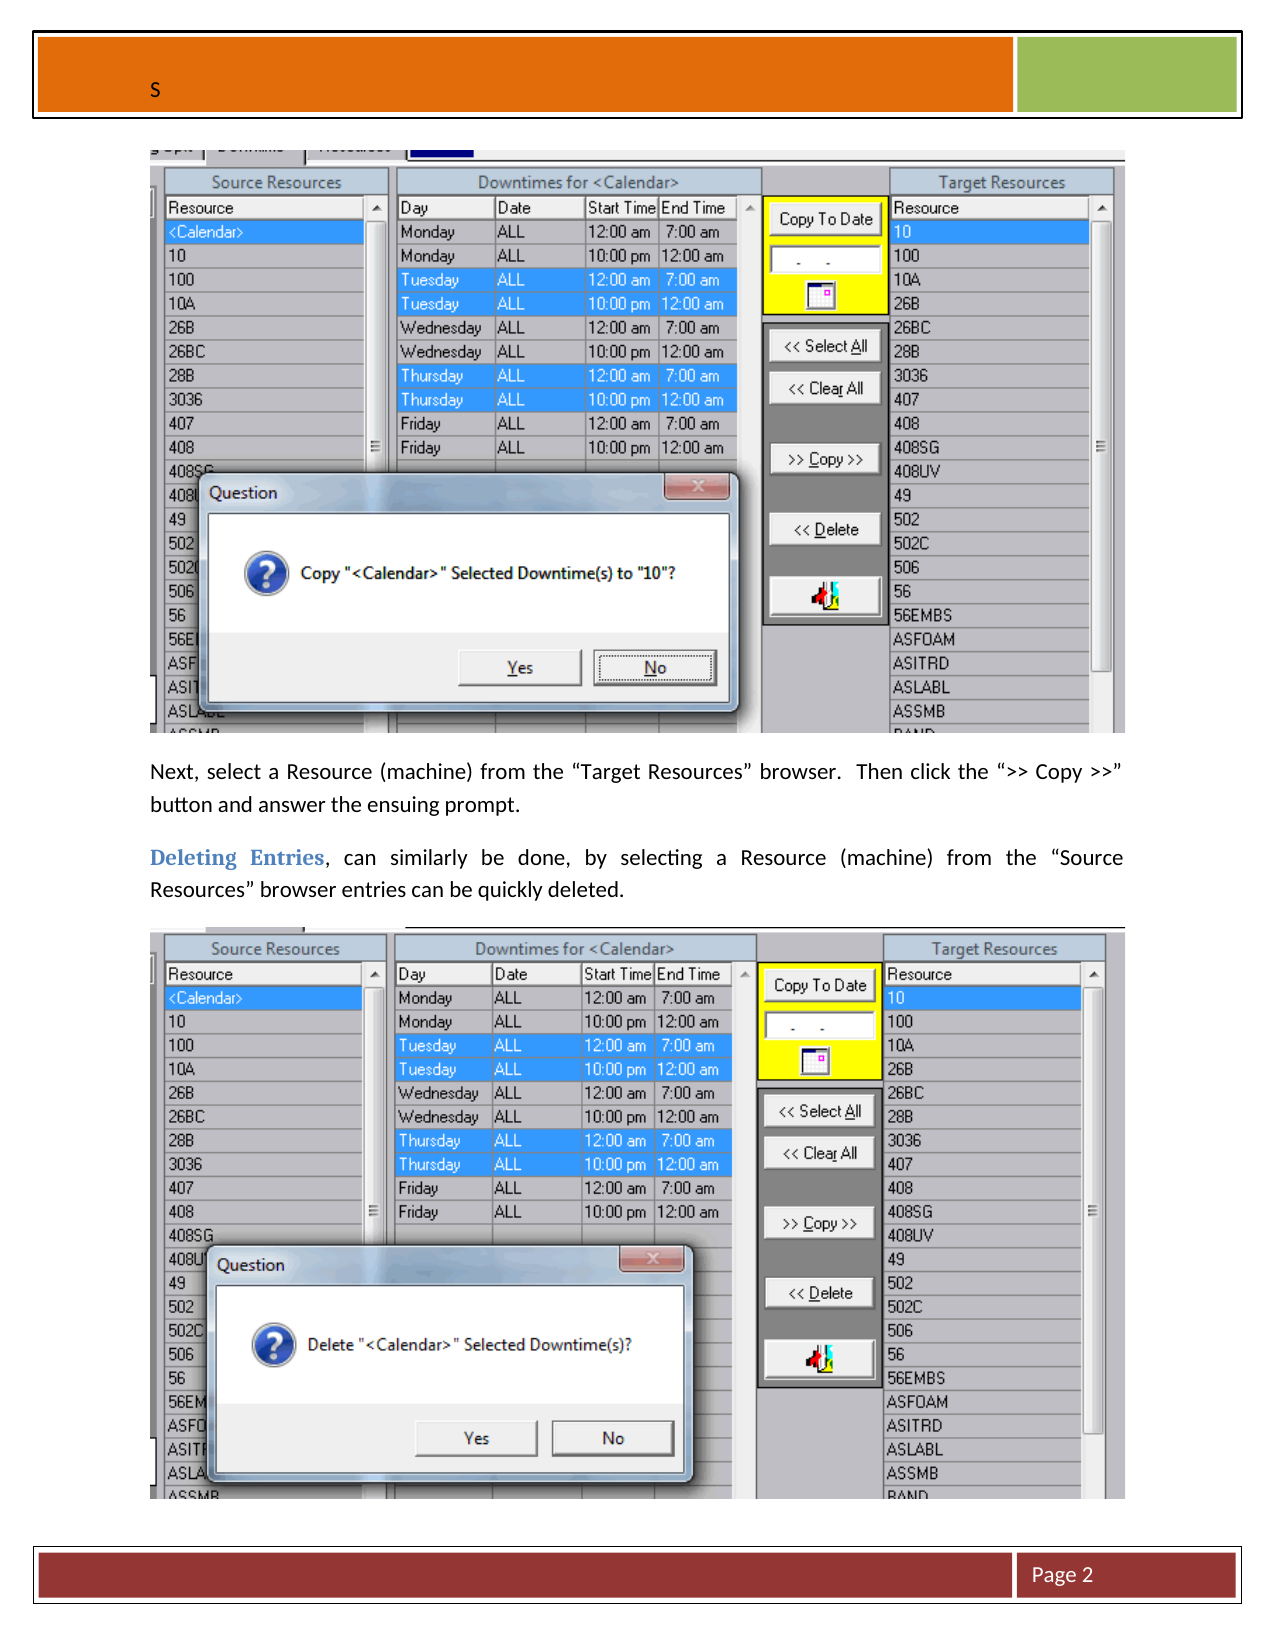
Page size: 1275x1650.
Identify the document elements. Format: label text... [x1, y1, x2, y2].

text Deleting Entries, can similarly be done, by selecting a Resource (machine) from the “Source Resources” browser entries can be quickly deleted. [150, 843, 1125, 903]
text Next, select a Resource (machine) from the “Target Resources” browser. Then click the “>> Copy >>” button and answer the ensuing prompt. [150, 757, 1125, 818]
picture [150, 927, 1125, 1499]
picture [150, 150, 1125, 733]
